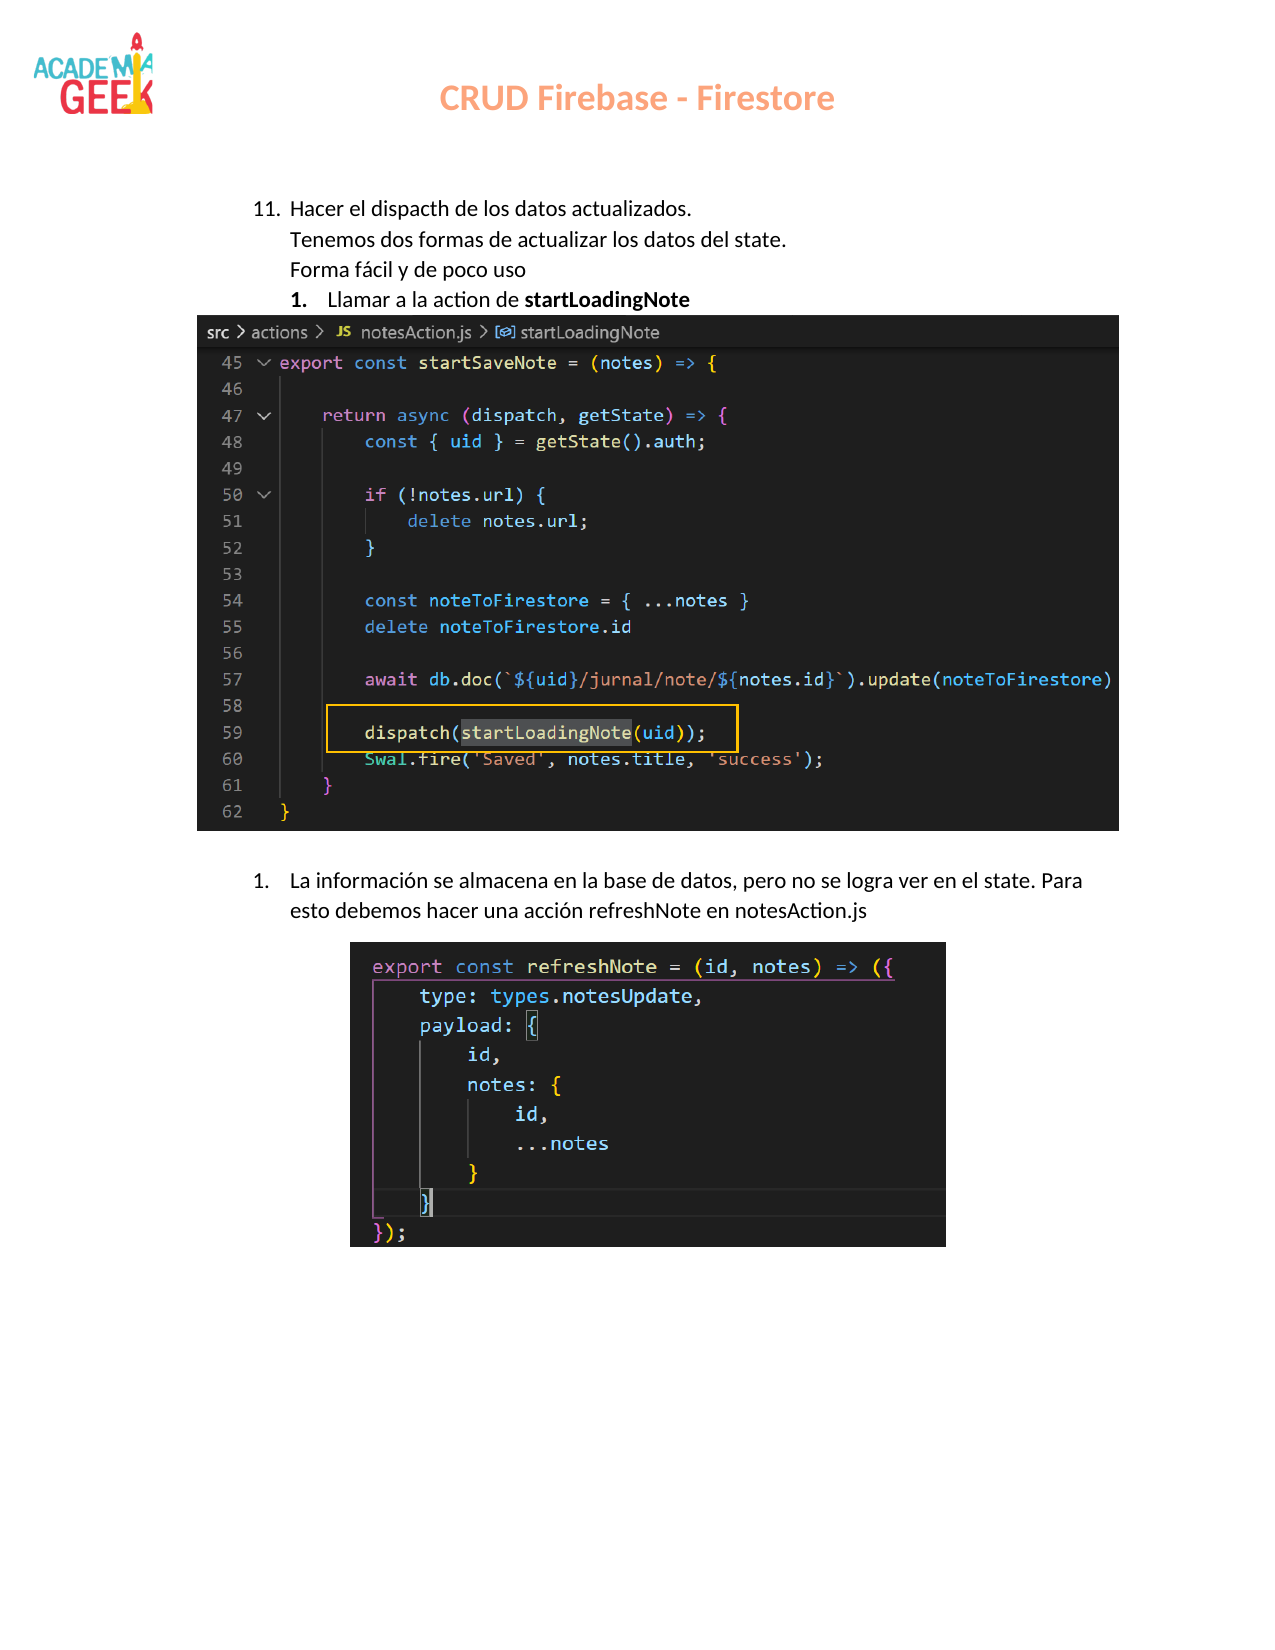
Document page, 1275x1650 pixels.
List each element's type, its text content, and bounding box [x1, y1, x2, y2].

list Hacer el dispacth de los datos actualizados. [252, 194, 1098, 222]
picture [33, 32, 153, 114]
list Tenemos dos formas de actualizar los datos del state. [290, 225, 1098, 253]
picture [197, 315, 1119, 831]
list Forma fácil y de poco uso [290, 255, 1098, 283]
picture [350, 942, 946, 1247]
list La información se almacena en la base de datos, pero no se logra ver en el state. Para esto debemos hacer una acción refreshNote en notesAction.js [252, 866, 1098, 924]
list Llamar a la action de startLoadingNote [290, 285, 1098, 313]
